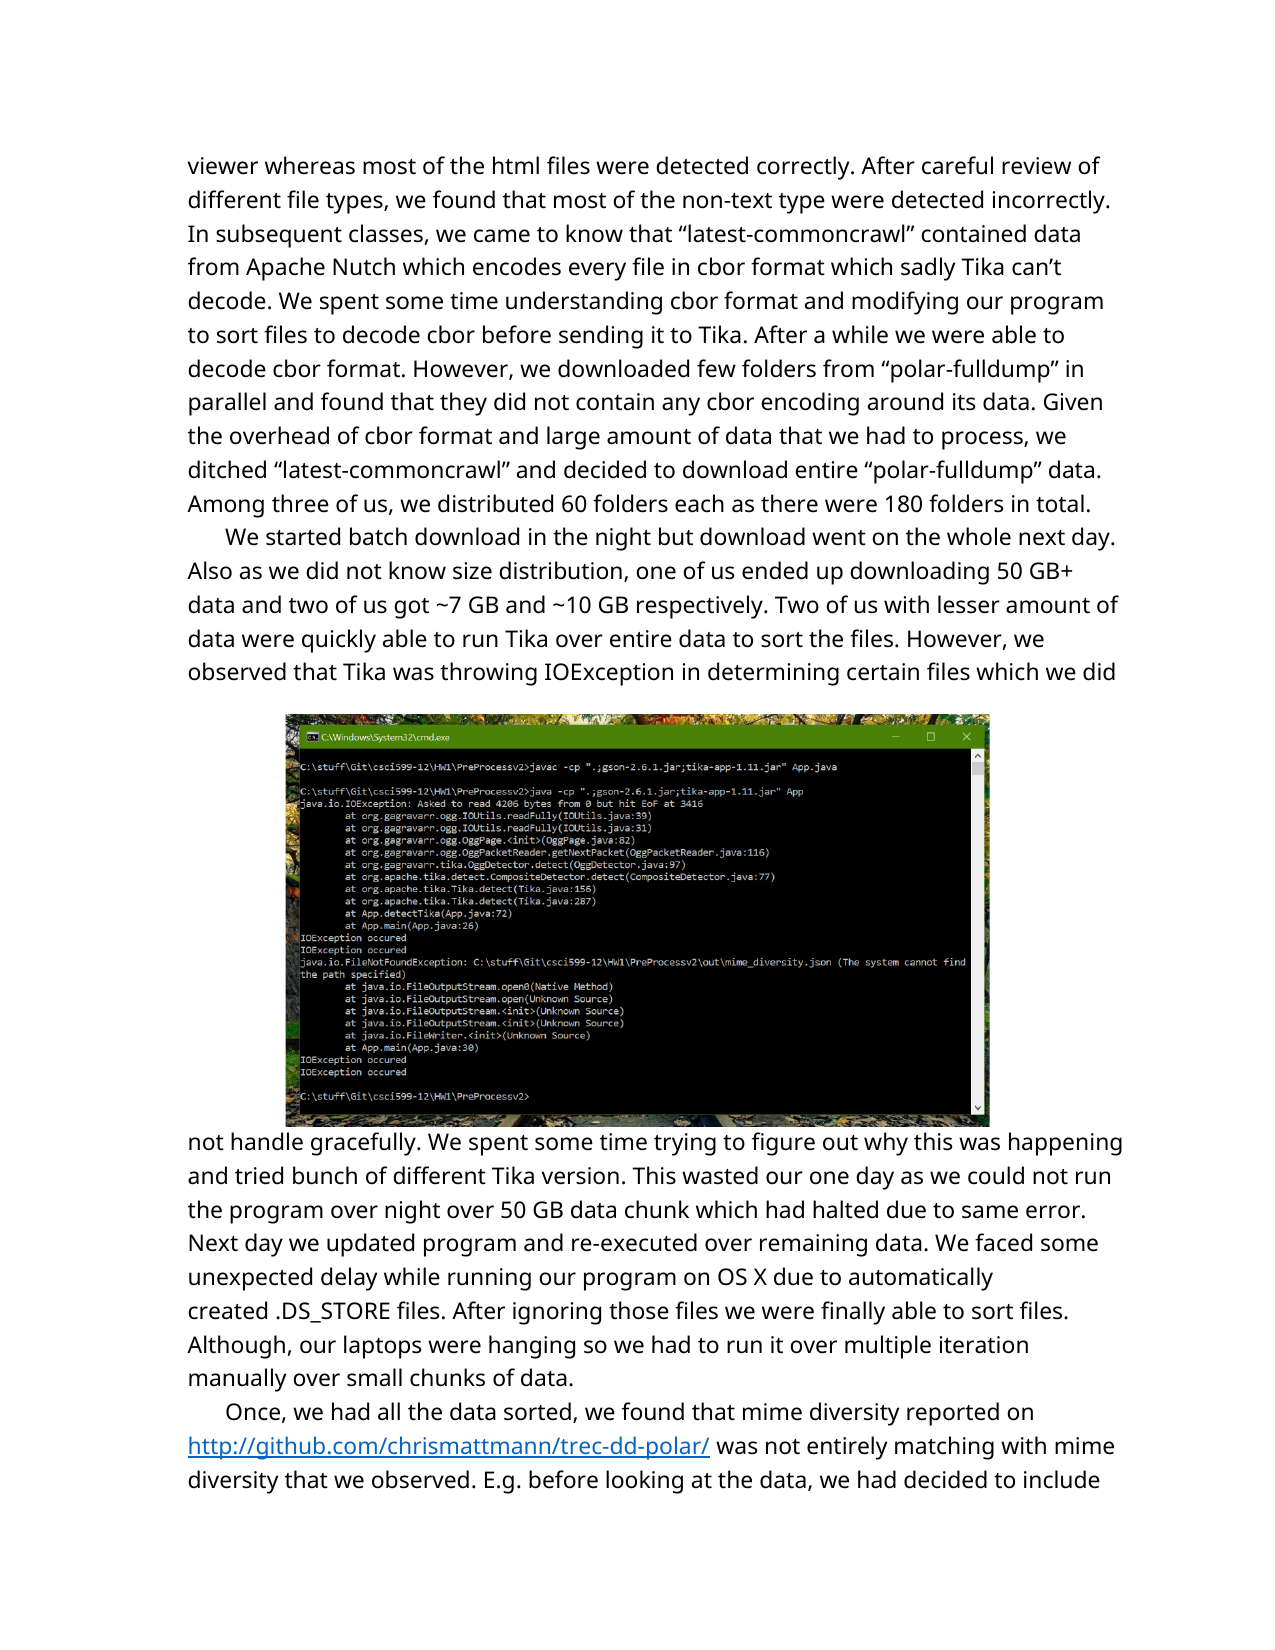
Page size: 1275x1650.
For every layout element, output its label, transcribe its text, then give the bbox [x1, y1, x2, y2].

picture [285, 714, 990, 1127]
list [187, 150, 1125, 519]
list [187, 1396, 1125, 1495]
